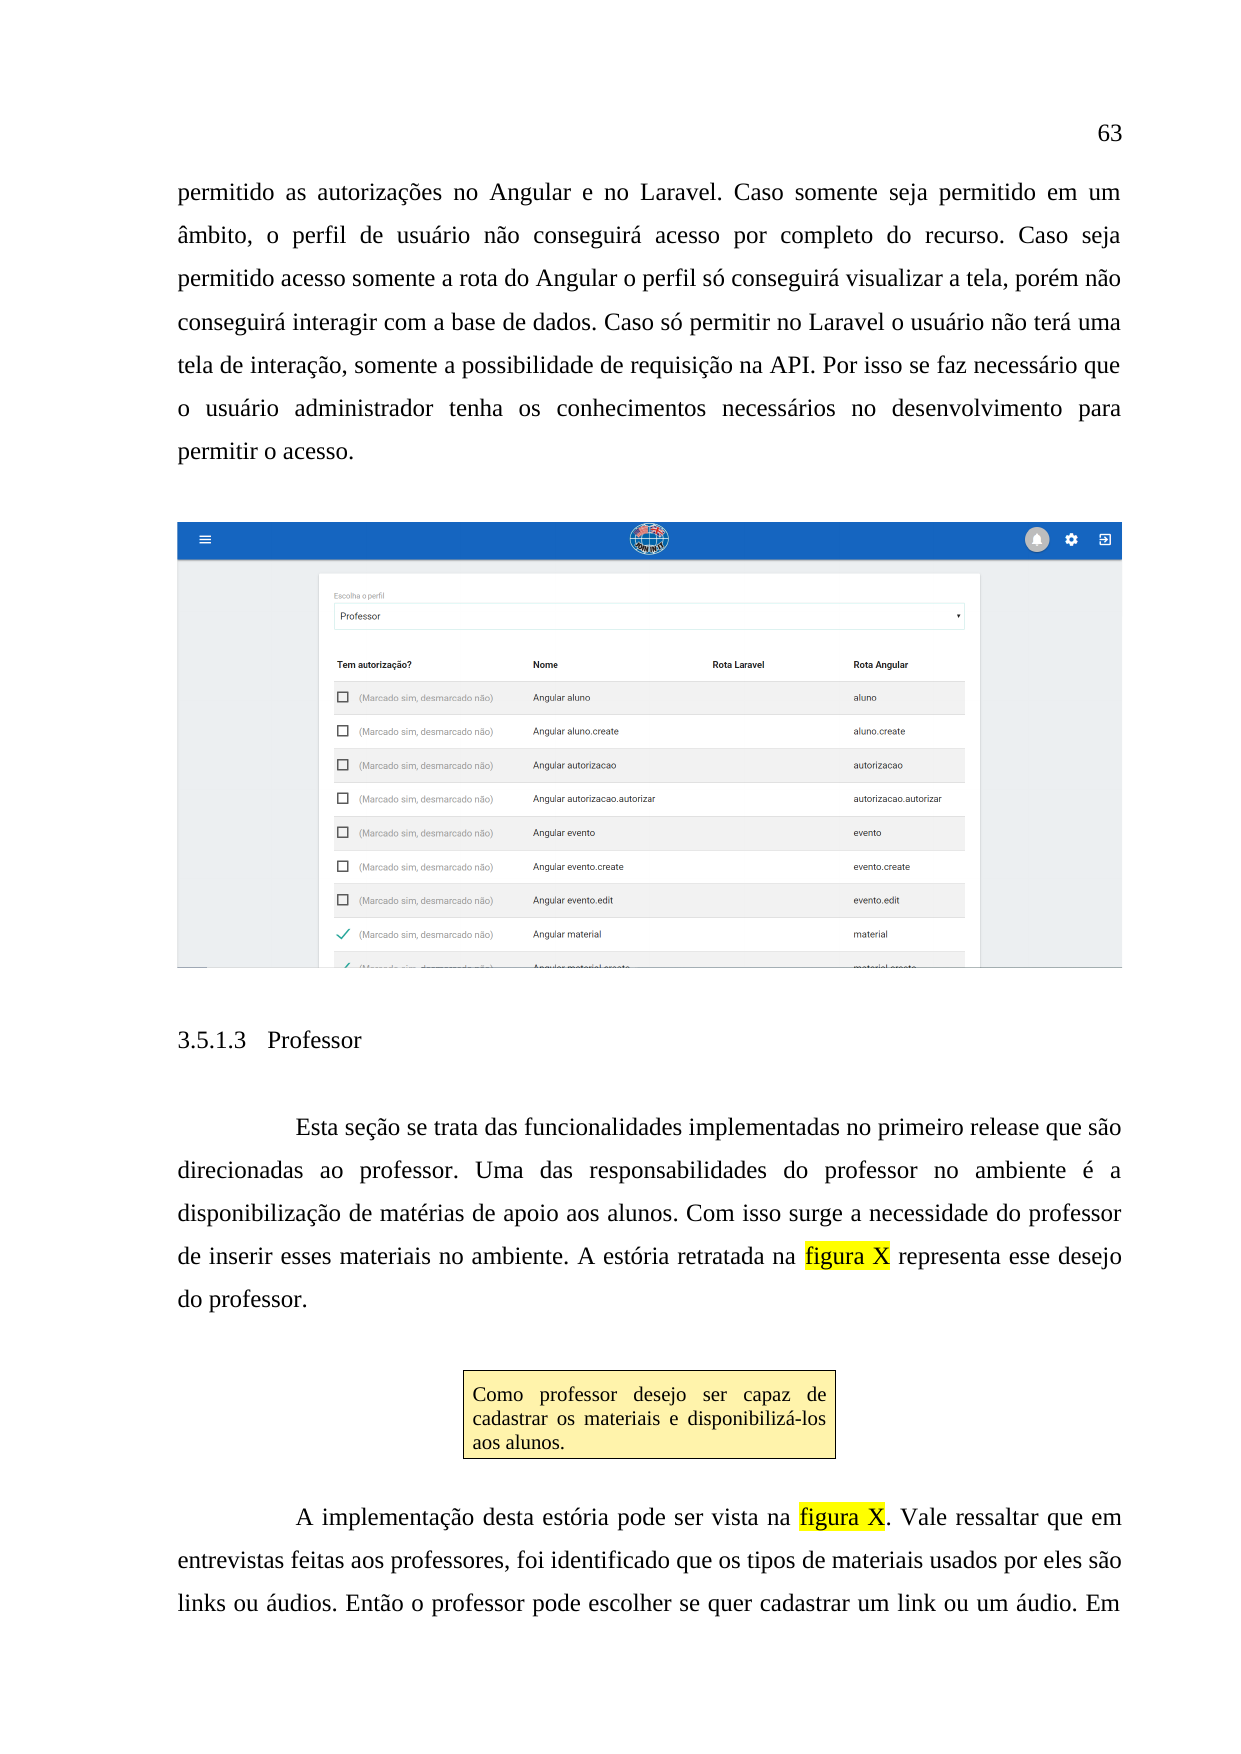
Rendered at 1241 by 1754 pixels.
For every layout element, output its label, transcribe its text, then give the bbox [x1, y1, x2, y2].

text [177, 177, 1122, 465]
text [177, 1502, 1122, 1617]
subtitle Professor [177, 1025, 1122, 1054]
picture [177, 522, 1123, 968]
text Esta seção se trata das funcionalidades implementadas no primeiro release que são direcionadas ao professor. Uma das responsabilidades do professor no ambiente é a disponibilização de matérias de apoio aos alunos. Com isso surge a necessidade do professor de inserir esses materiais no ambiente. A estória retratada na figura X representa esse desejo do professor. [177, 1112, 1122, 1313]
text Como professor desejo ser capaz de cadastrar os materiais e disponibilizá-los aos alunos. [464, 1371, 835, 1458]
